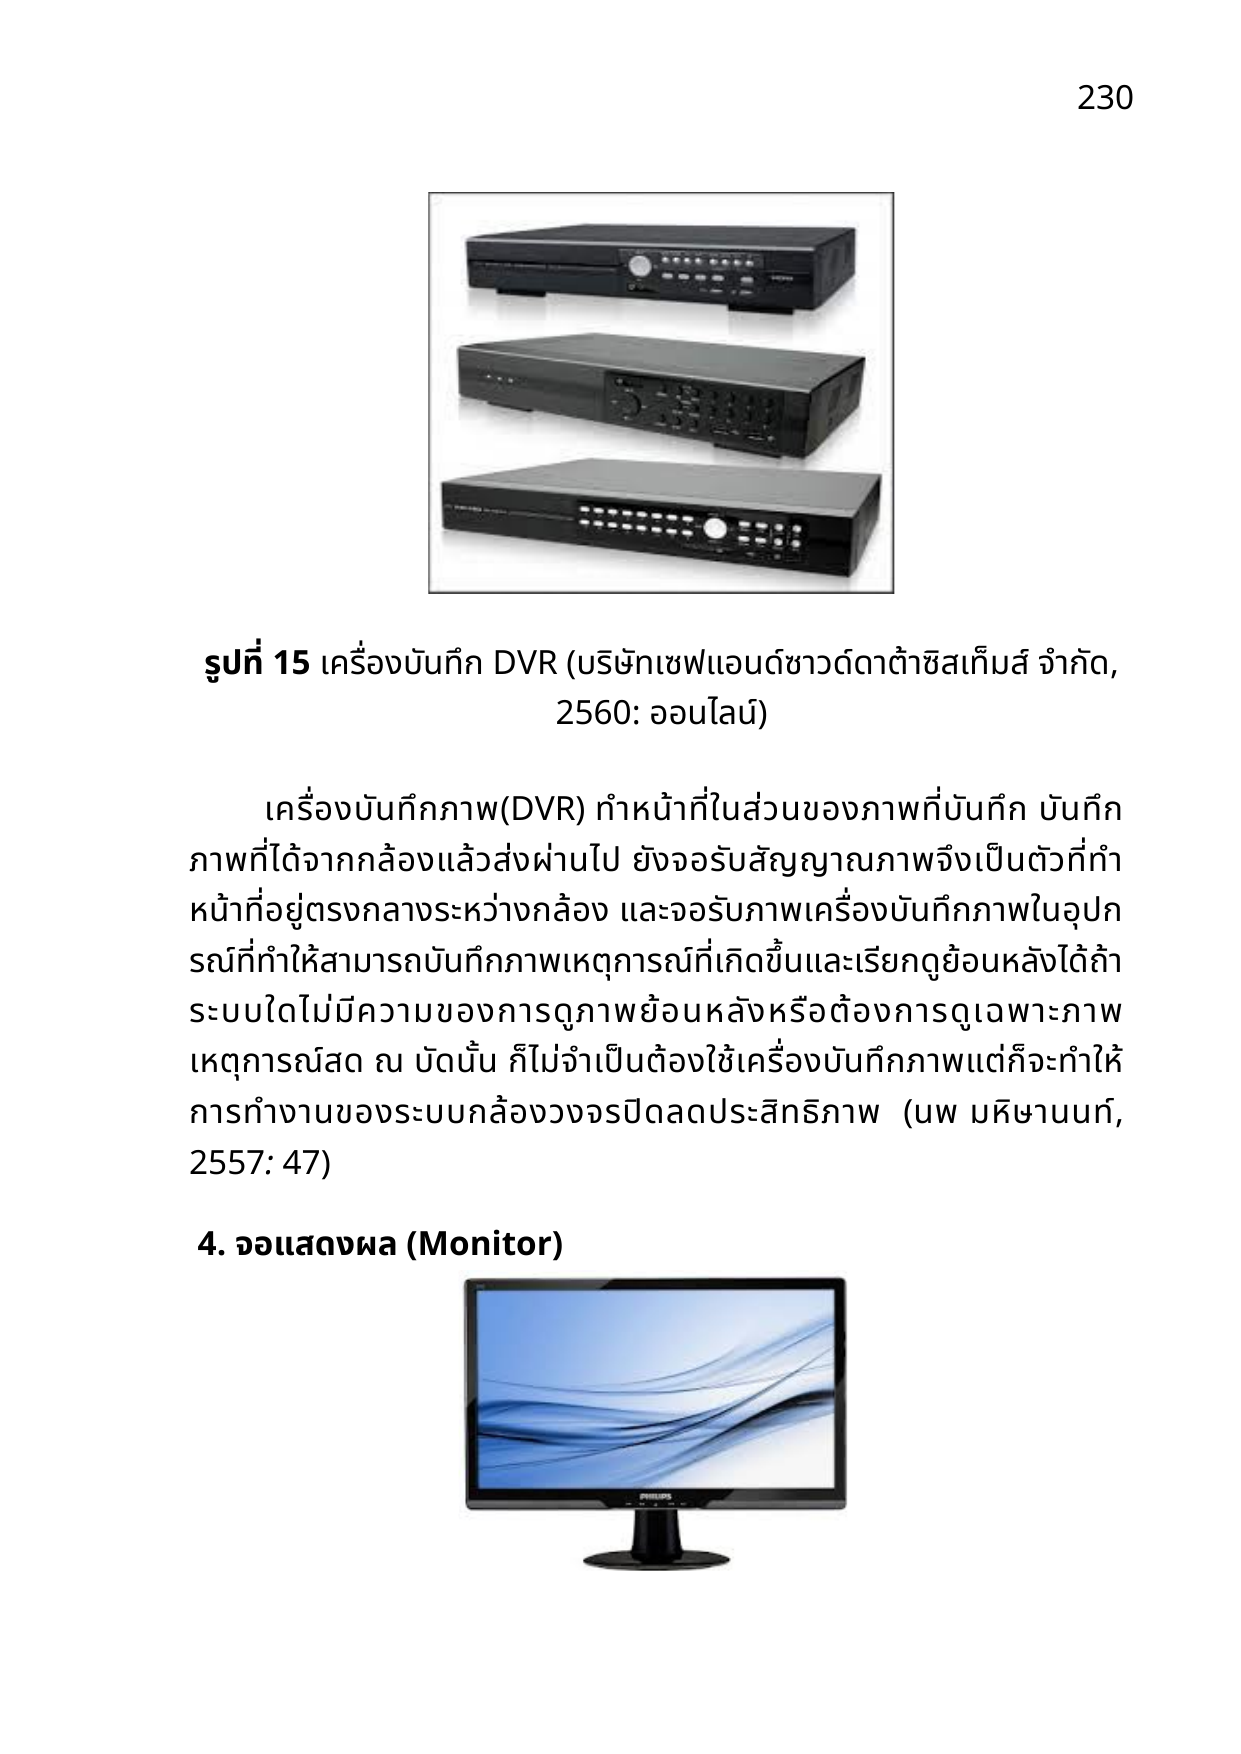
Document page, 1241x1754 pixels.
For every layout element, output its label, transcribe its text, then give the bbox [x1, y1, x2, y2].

text เครื่องบันทึกภาพ(DVR) ทําหน้าที่ในส่วนของภาพที่บันทึก บันทึกภาพที่ได้จากกล้องแล้วส่งผ่านไป ยังจอรับสัญญาณภาพจึงเป็นตัวที่ทําหน้าที่อยู่ตรงกลางระหว่างกล้อง และจอรับภาพเครื่องบันทึกภาพในอุปกรณ์ที่ทําให้สามารถบันทึกภาพเหตุการณ์ที่เกิดขึ้นและเรียกดูย้อนหลังได้ถ้าระบบใดไม่มีความของการดูภาพย้อนหลังหรือต้องการดูเฉพาะภาพเหตุการณ์สด ณ บัดนั้น ก็ไม่จําเป็นต้องใช้เครื่องบันทึกภาพแต่ก็จะทําให้การทํางานของระบบกล้องวงจรปิดลดประสิทธิภาพ (นพ มหิษานนท์, 2557: 47) [189, 785, 1124, 1184]
text 4. จอแสดงผล (Monitor) [189, 1219, 1124, 1270]
text รูปที่ 15 เครื่องบันทึก DVR (บริษัทเซฟแอนด์ซาวด์ดาต้าซิสเท็มส์ จํากัด, 2560: ออนไลน์) [189, 638, 1134, 740]
picture [458, 1270, 855, 1582]
picture [428, 192, 895, 594]
